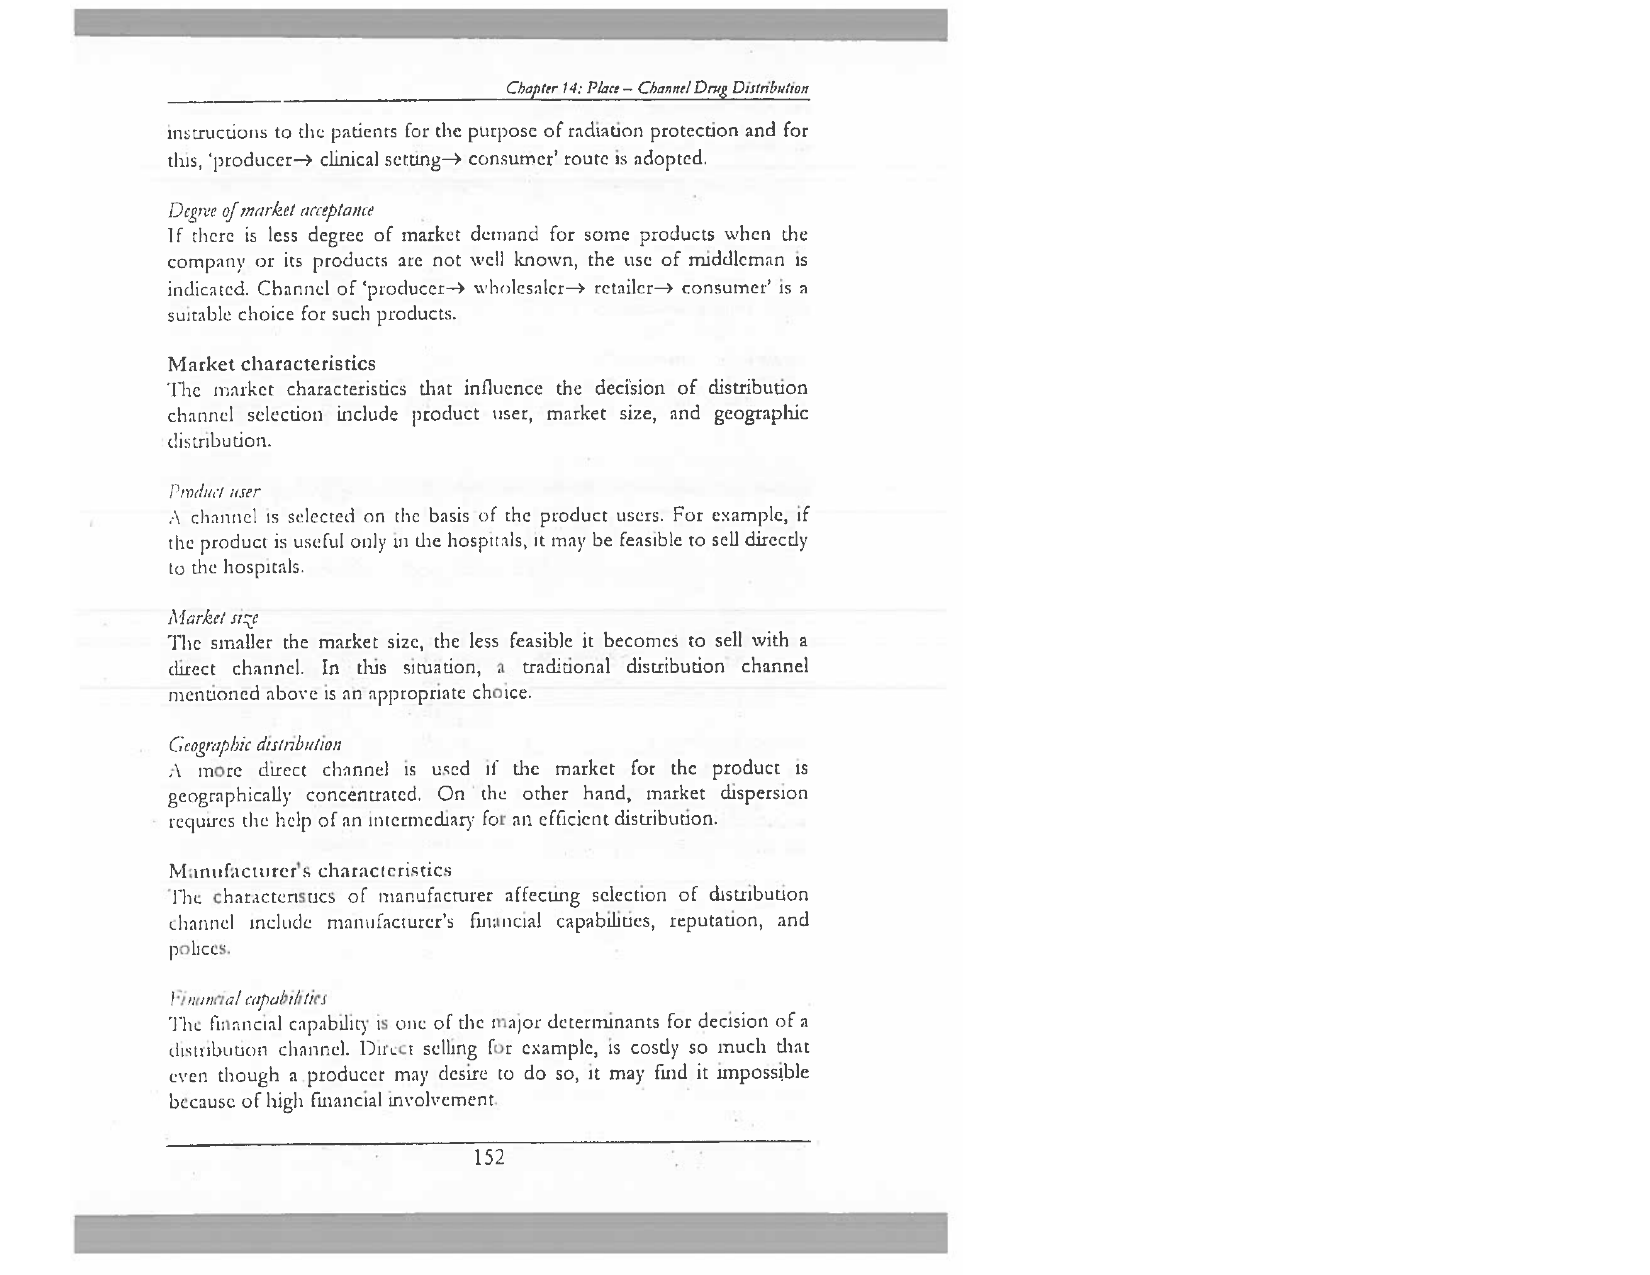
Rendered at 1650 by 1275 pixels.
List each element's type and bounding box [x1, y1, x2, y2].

picture [70, 0, 963, 1275]
